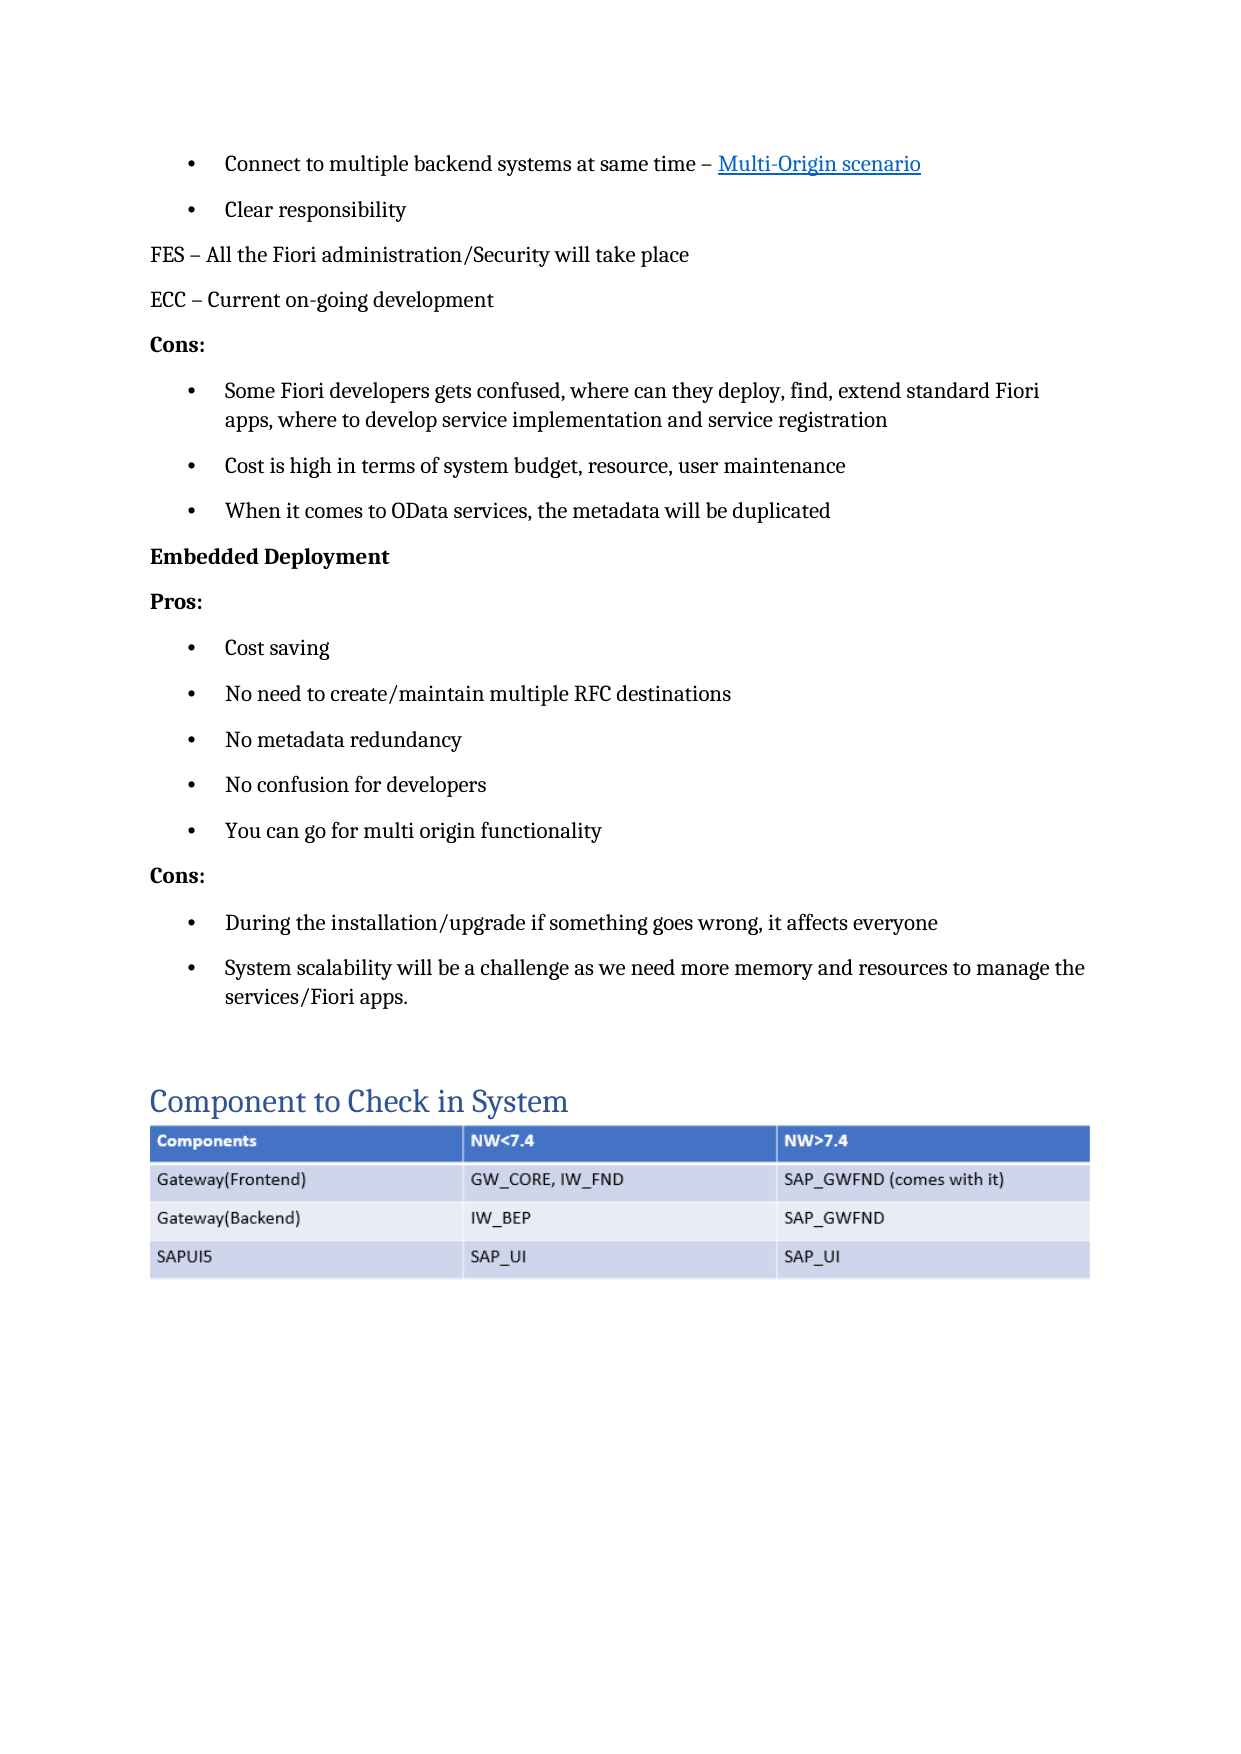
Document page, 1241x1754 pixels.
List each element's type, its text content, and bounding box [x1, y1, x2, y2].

list You can go for multi origin functionality [187, 817, 1090, 844]
text FES – All the Fiori administration/Security will take place [150, 242, 1090, 268]
text Pros: [150, 588, 1090, 615]
list Clear responsibility [187, 196, 1090, 223]
list Cost saving [187, 634, 1090, 661]
text Embedded Deployment [150, 543, 1090, 570]
list No need to create/maintain multiple RFC destinations [187, 679, 1090, 707]
list During the installation/upgrade if something goes wrong, it affects everyone [187, 908, 1090, 936]
text Cons: [150, 332, 1090, 358]
list No metadata redundancy [187, 726, 1090, 753]
list When it comes to OData services, the metadata will be duplicated [187, 497, 1090, 525]
list Connect to multiple backend systems at same time – Multi-Origin scenario [187, 150, 1090, 177]
list System scalability will be a challenge as we need more memory and resources to manage the services/Fiori apps. [187, 954, 1090, 1010]
text ECC – Current on-going development [150, 287, 1090, 313]
subtitle Component to Check in System [150, 1082, 1090, 1121]
list Cost is high in terms of system budget, resource, user maintenance [187, 452, 1090, 479]
list Some Fiori developers gets confused, where can they deploy, find, extend standard Fiori apps, where to develop service implementation and service registration [187, 377, 1090, 433]
picture [150, 1123, 1091, 1280]
list No confusion for developers [187, 771, 1090, 799]
text Cons: [150, 863, 1090, 890]
